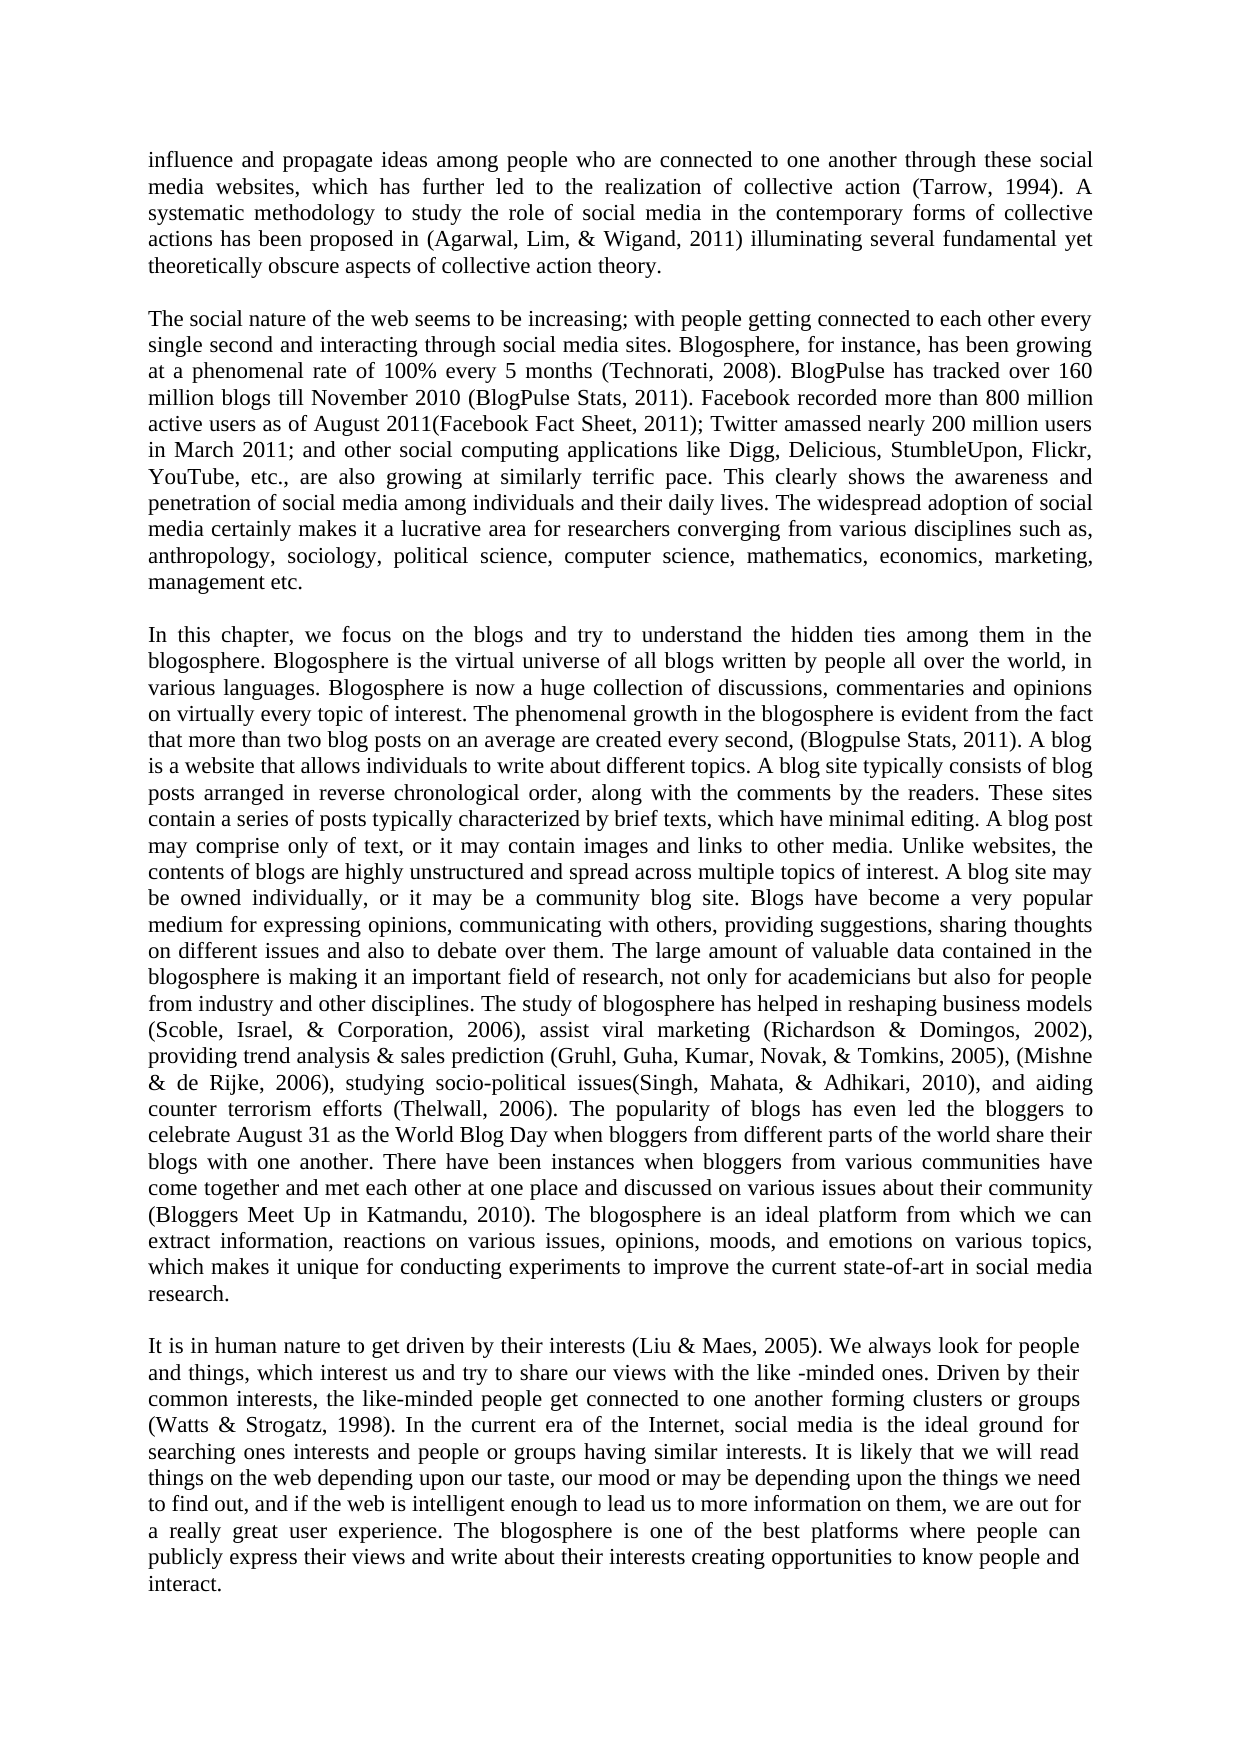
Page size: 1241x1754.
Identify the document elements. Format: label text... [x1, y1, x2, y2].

text In this chapter, we focus on the blogs and try to understand the hidden ties among them in the blogosphere. Blogosphere is the virtual universe of all blogs written by people all over the world, in various languages. Blogosphere is now a huge collection of discussions, commentaries and opinions on virtually every topic of interest. The phenomenal growth in the blogosphere is evident from the fact that more than two blog posts on an average are created every second, (Blogpulse Stats, 2011). A blog is a website that allows individuals to write about different topics. A blog site typically consists of blog posts arranged in reverse chronological order, along with the comments by the readers. These sites contain a series of posts typically characterized by brief texts, which have minimal editing. A blog post may comprise only of text, or it may contain images and links to other media. Unlike websites, the contents of blogs are highly unstructured and spread across multiple topics of interest. A blog site may be owned individually, or it may be a community blog site. Blogs have become a very popular medium for expressing opinions, communicating with others, providing suggestions, sharing thoughts on different issues and also to debate over them. The large amount of valuable data contained in the blogosphere is making it an important field of research, not only for academicians but also for people from industry and other disciplines. The study of blogosphere has helped in reshaping business models (Scoble, Israel, & Corporation, 2006), assist viral marketing (Richardson & Domingos, 2002), providing trend analysis & sales prediction (Gruhl, Guha, Kumar, Novak, & Tomkins, 2005), (Mishne & de Rijke, 2006), studying socio-political issues(Singh, Mahata, & Adhikari, 2010), and aiding counter terrorism efforts (Thelwall, 2006). The popularity of blogs has even led the bloggers to celebrate August 31 as the World Blog Day when bloggers from different parts of the world share their blogs with one another. There have been instances when bloggers from various communities have come together and met each other at one place and discussed on various issues about their community (Bloggers Meet Up in Katmandu, 2010). The blogosphere is an ideal platform from which we can extract information, reactions on various issues, opinions, moods, and emotions on various topics, which makes it unique for conducting experiments to improve the current state-of-art in social media research. [148, 621, 1094, 1306]
text The social nature of the web seems to be increasing; with people getting connected to each other every single second and interacting through social media sites. Blogosphere, for instance, has been growing at a phenomenal rate of 100% every 5 months (Technorati, 2008). BlogPulse has tracked over 160 million blogs till November 2010 (BlogPulse Stats, 2011). Facebook recorded more than 800 million active users as of August 2011(Facebook Fact Sheet, 2011); Twitter amassed nearly 200 million users in March 2011; and other social computing applications like Digg, Delicious, StumbleUpon, Flickr, YouTube, etc., are also growing at similarly terrific pace. This clearly shows the awareness and penetration of social media among individuals and their daily lives. The widespread adoption of social media certainly makes it a lucrative area for researchers converging from various disciplines such as, anthropology, sociology, political science, computer science, mathematics, economics, marketing, management etc. [148, 304, 1094, 594]
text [148, 146, 1094, 278]
text It is in human nature to get driven by their interests (Liu & Maes, 2005). We always look for people and things, which interest us and try to share our views with the like -minded ones. Driven by their common interests, the like-minded people get connected to one another forming clusters or groups (Watts & Strogatz, 1998). In the current era of the Internet, social media is the ideal ground for searching ones interests and people or groups having similar interests. It is likely that we will read things on the web depending upon our taste, our mood or may be depending upon the things we need to find out, and if the web is intelligent enough to lead us to more information on them, we are out for a really great user experience. The blogosphere is one of the best platforms where people can publicly express their views and write about their interests creating opportunities to know people and interact. [148, 1332, 1082, 1596]
